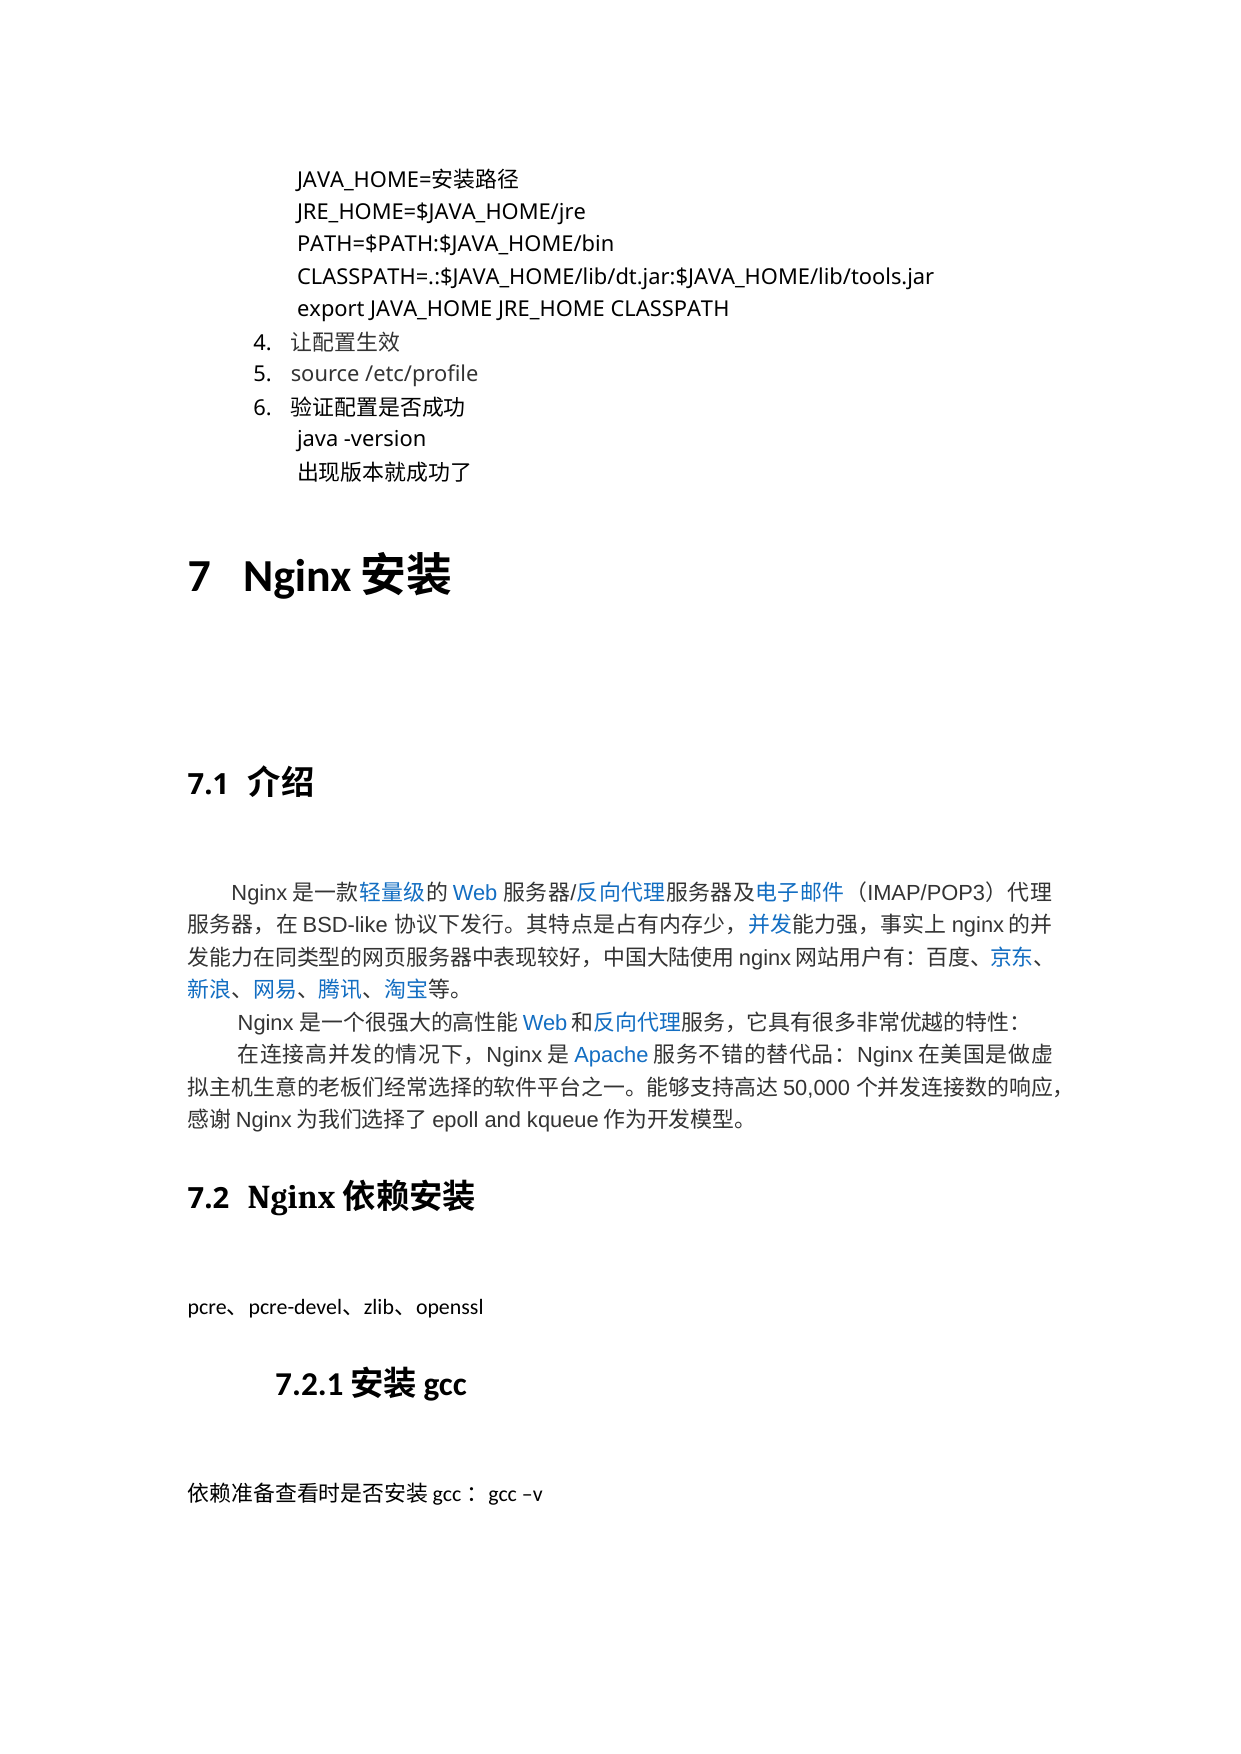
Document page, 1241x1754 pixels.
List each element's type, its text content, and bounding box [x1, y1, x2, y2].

text Nginx是一款轻量级的Web 服务器/反向代理服务器及电子邮件（IMAP/POP3）代理服务器，在BSD-like 协议下发行。其特点是占有内存少，并发能力强，事实上nginx的并发能力在同类型的网页服务器中表现较好，中国大陆使用nginx网站用户有：百度、京东、新浪、网易、腾讯、淘宝等。 [187, 874, 1053, 1004]
text PATH=$PATH:$JAVA_HOME/bin [187, 227, 1053, 259]
text 依赖准备查看时是否安装gcc ：gcc –v [187, 1475, 1053, 1508]
text export JAVA_HOME JRE_HOME CLASSPATH [187, 292, 1053, 324]
text JAVA_HOME=安装路径 [187, 162, 1053, 194]
list 验证配置是否成功 [253, 389, 1053, 422]
text 在连接高并发的情况下，Nginx是Apache服务不错的替代品：Nginx在美国是做虚拟主机生意的老板们经常选择的软件平台之一。能够支持高达 50,000 个并发连接数的响应，感谢Nginx为我们选择了 epoll and kqueue作为开发模型。 [187, 1037, 1053, 1134]
list source /etc/profile [253, 357, 1053, 389]
list 让配置生效 [253, 324, 1053, 357]
text java -version 出现版本就成功了 [297, 422, 1053, 487]
subtitle 安装gcc [275, 1348, 1053, 1413]
text CLASSPATH=.:$JAVA_HOME/lib/dt.jar:$JAVA_HOME/lib/tools.jar [187, 259, 1053, 292]
subtitle 介绍 [187, 747, 1053, 812]
text Nginx 是一个很强大的高性能Web和反向代理服务，它具有很多非常优越的特性： [187, 1004, 1053, 1037]
subtitle Nginx安装 [187, 522, 1053, 620]
text pcre、pcre-devel、zlib、openssl [187, 1288, 1053, 1321]
subtitle Nginx 依赖安装 [187, 1161, 1053, 1226]
text JRE_HOME=$JAVA_HOME/jre [187, 194, 1053, 227]
